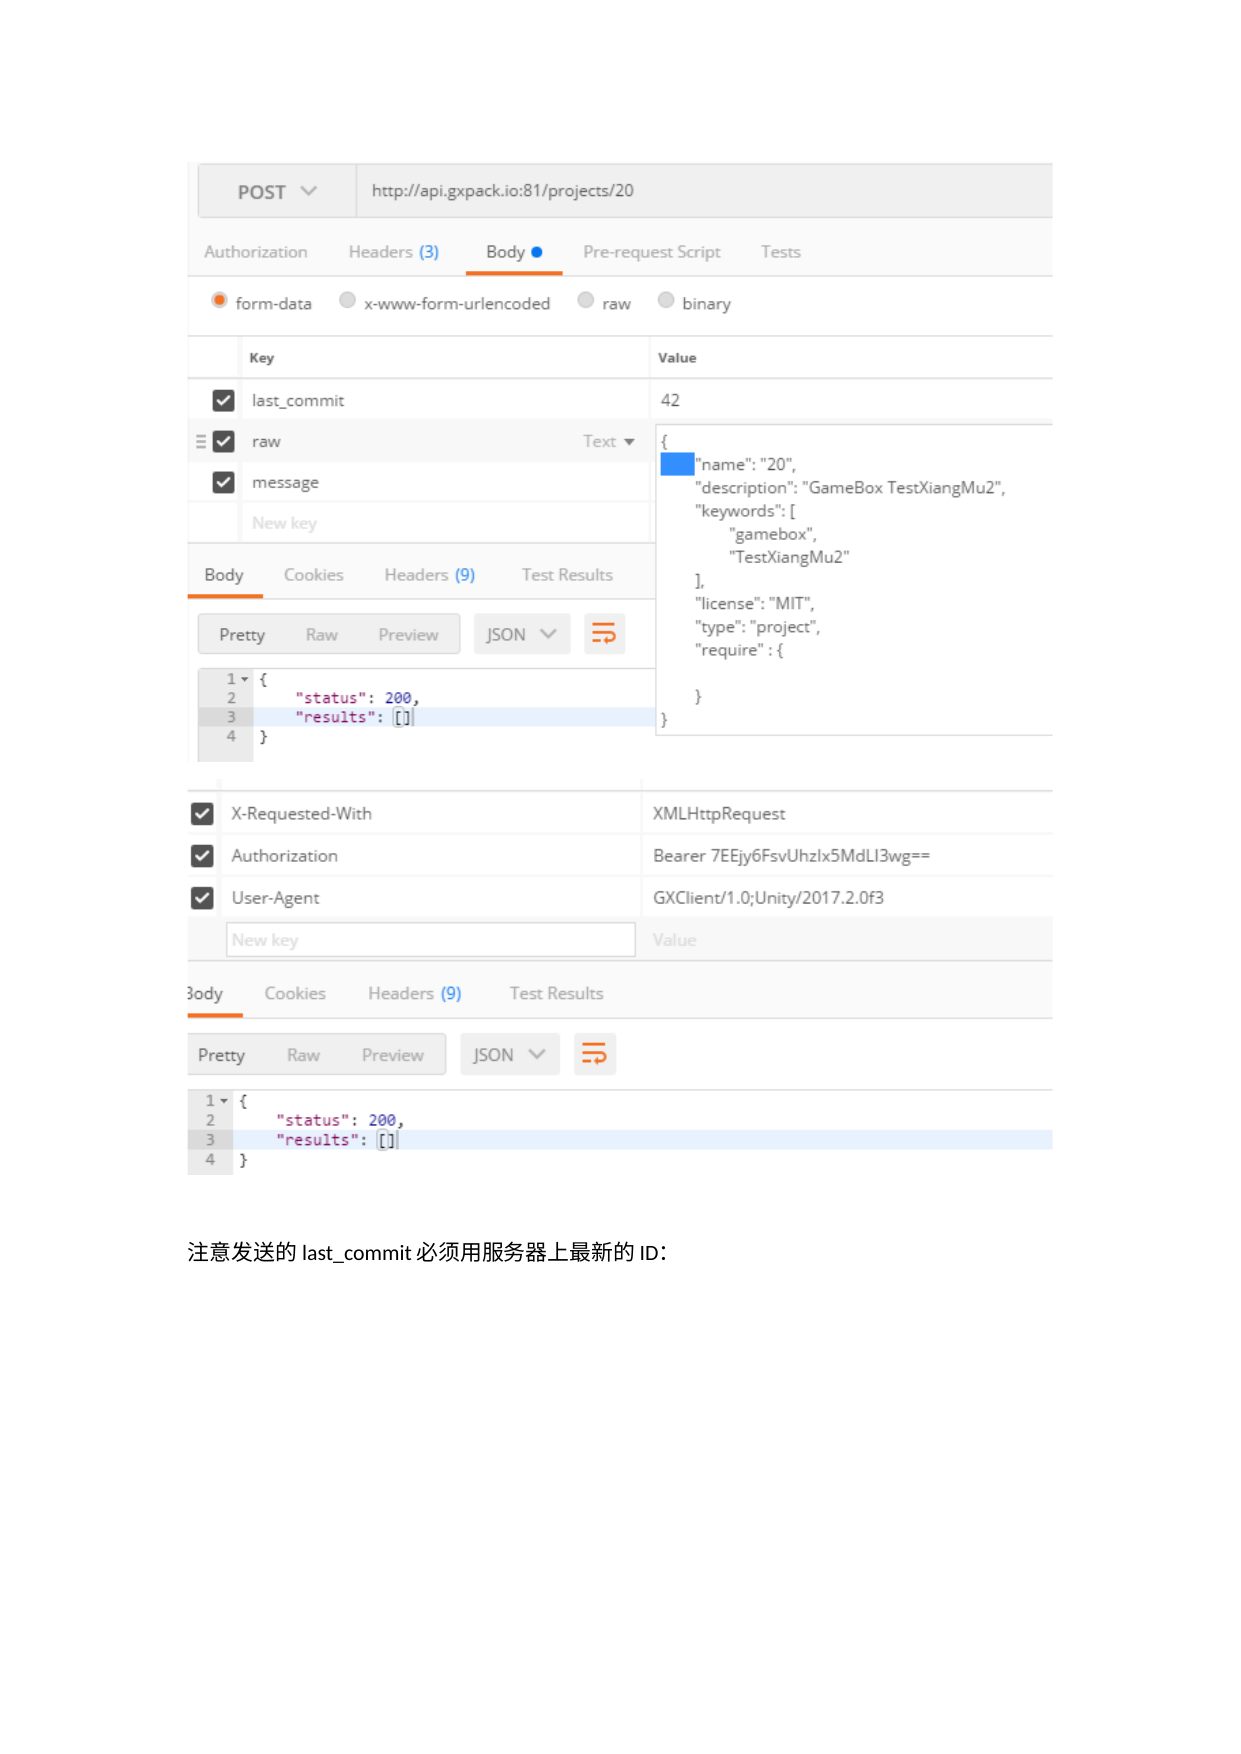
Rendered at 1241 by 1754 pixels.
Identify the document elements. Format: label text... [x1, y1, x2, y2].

picture [187, 162, 1053, 762]
text 注意发送的 last_commit必须用服务器上最新的ID： [187, 1234, 1053, 1267]
picture [187, 779, 1053, 1175]
